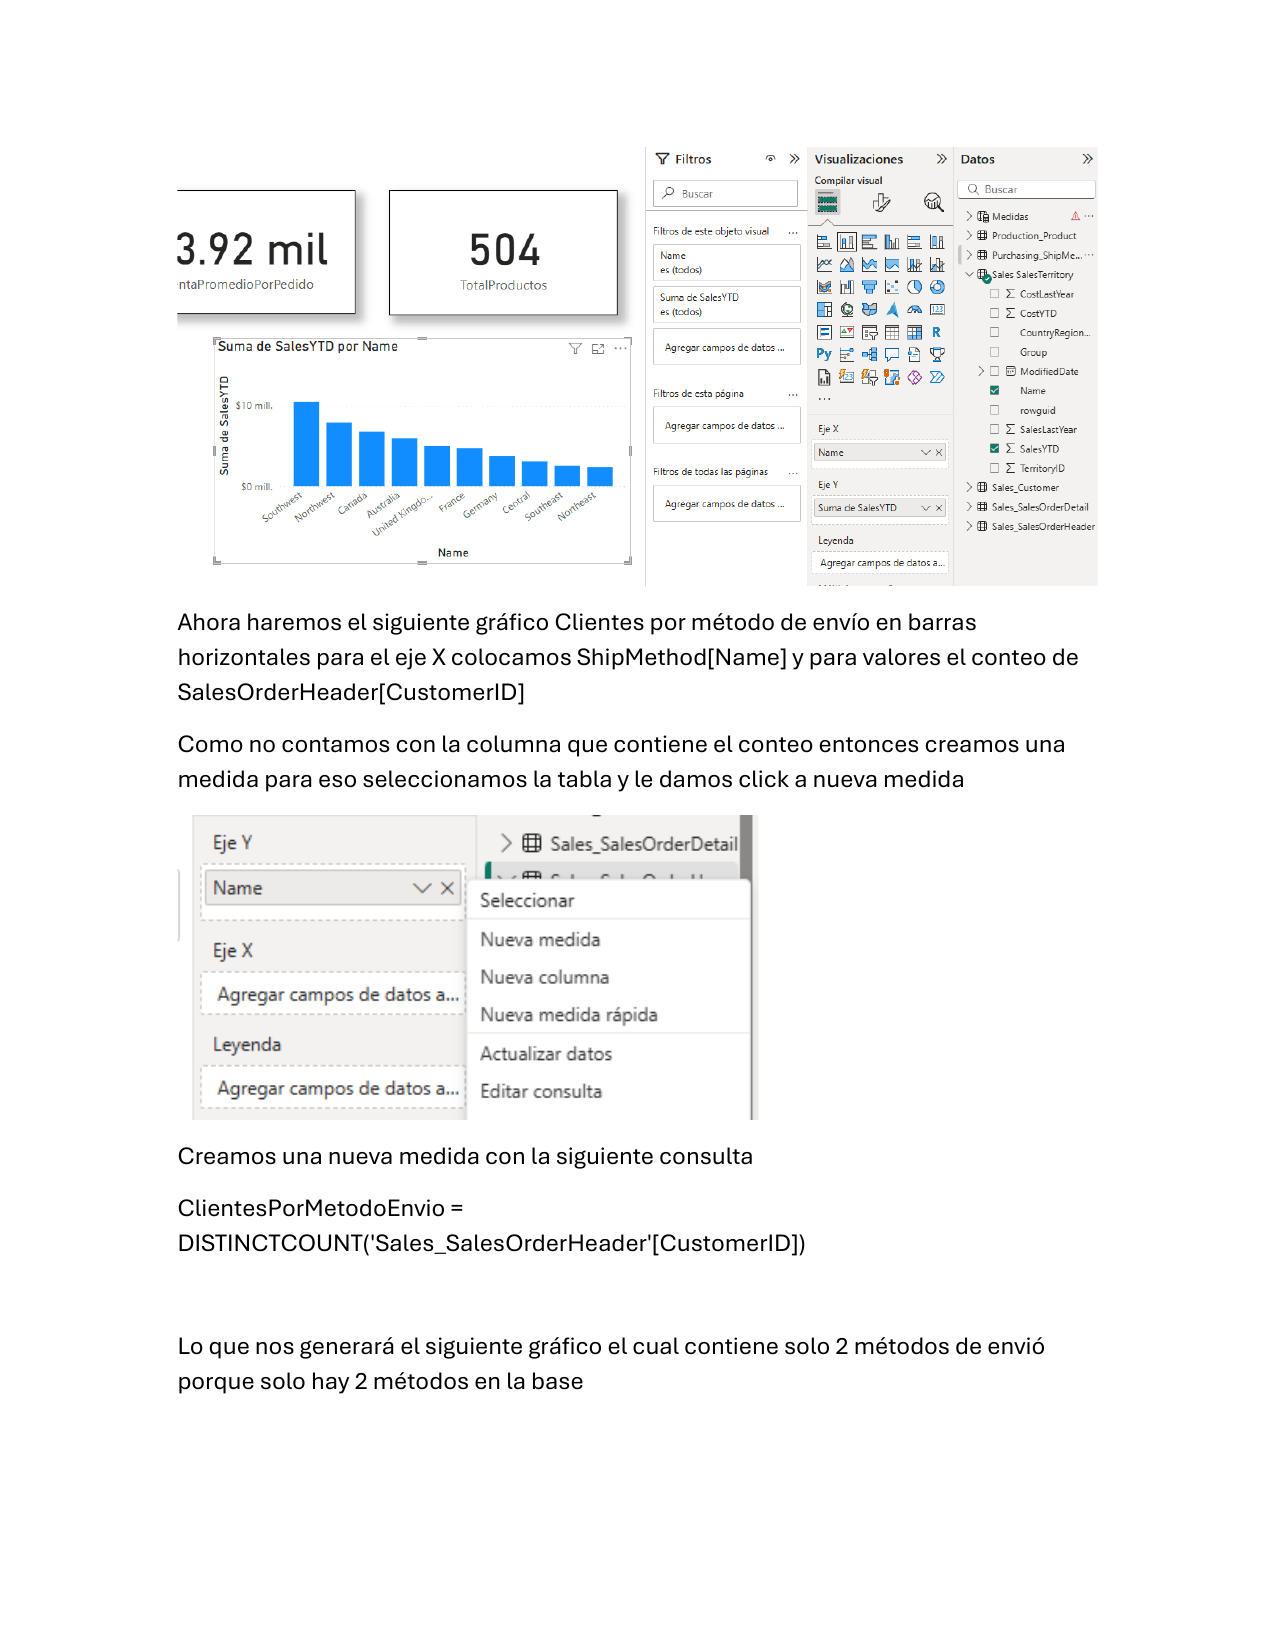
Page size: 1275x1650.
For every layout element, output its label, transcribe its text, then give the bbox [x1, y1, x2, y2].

text Ahora haremos el siguiente gráfico Clientes por método de envío en barras horizontales para el eje X colocamos ShipMethod[Name] y para valores el conteo de SalesOrderHeader[CustomerID] [177, 607, 1098, 707]
text Lo que nos generará el siguiente gráfico el cual contiene solo 2 métodos de envió porque solo hay 2 métodos en la base [177, 1331, 1098, 1397]
text ClientesPorMetodoEnvio = DISTINCTCOUNT('Sales_SalesOrderHeader'[CustomerID]) [177, 1193, 1098, 1258]
picture [177, 815, 759, 1120]
text Creamos una nueva medida con la siguiente consulta [177, 1141, 1098, 1172]
picture [177, 147, 1098, 586]
text Como no contamos con la columna que contiene el conteo entonces creamos una medida para eso seleccionamos la tabla y le damos click a nueva medida [177, 728, 1098, 794]
